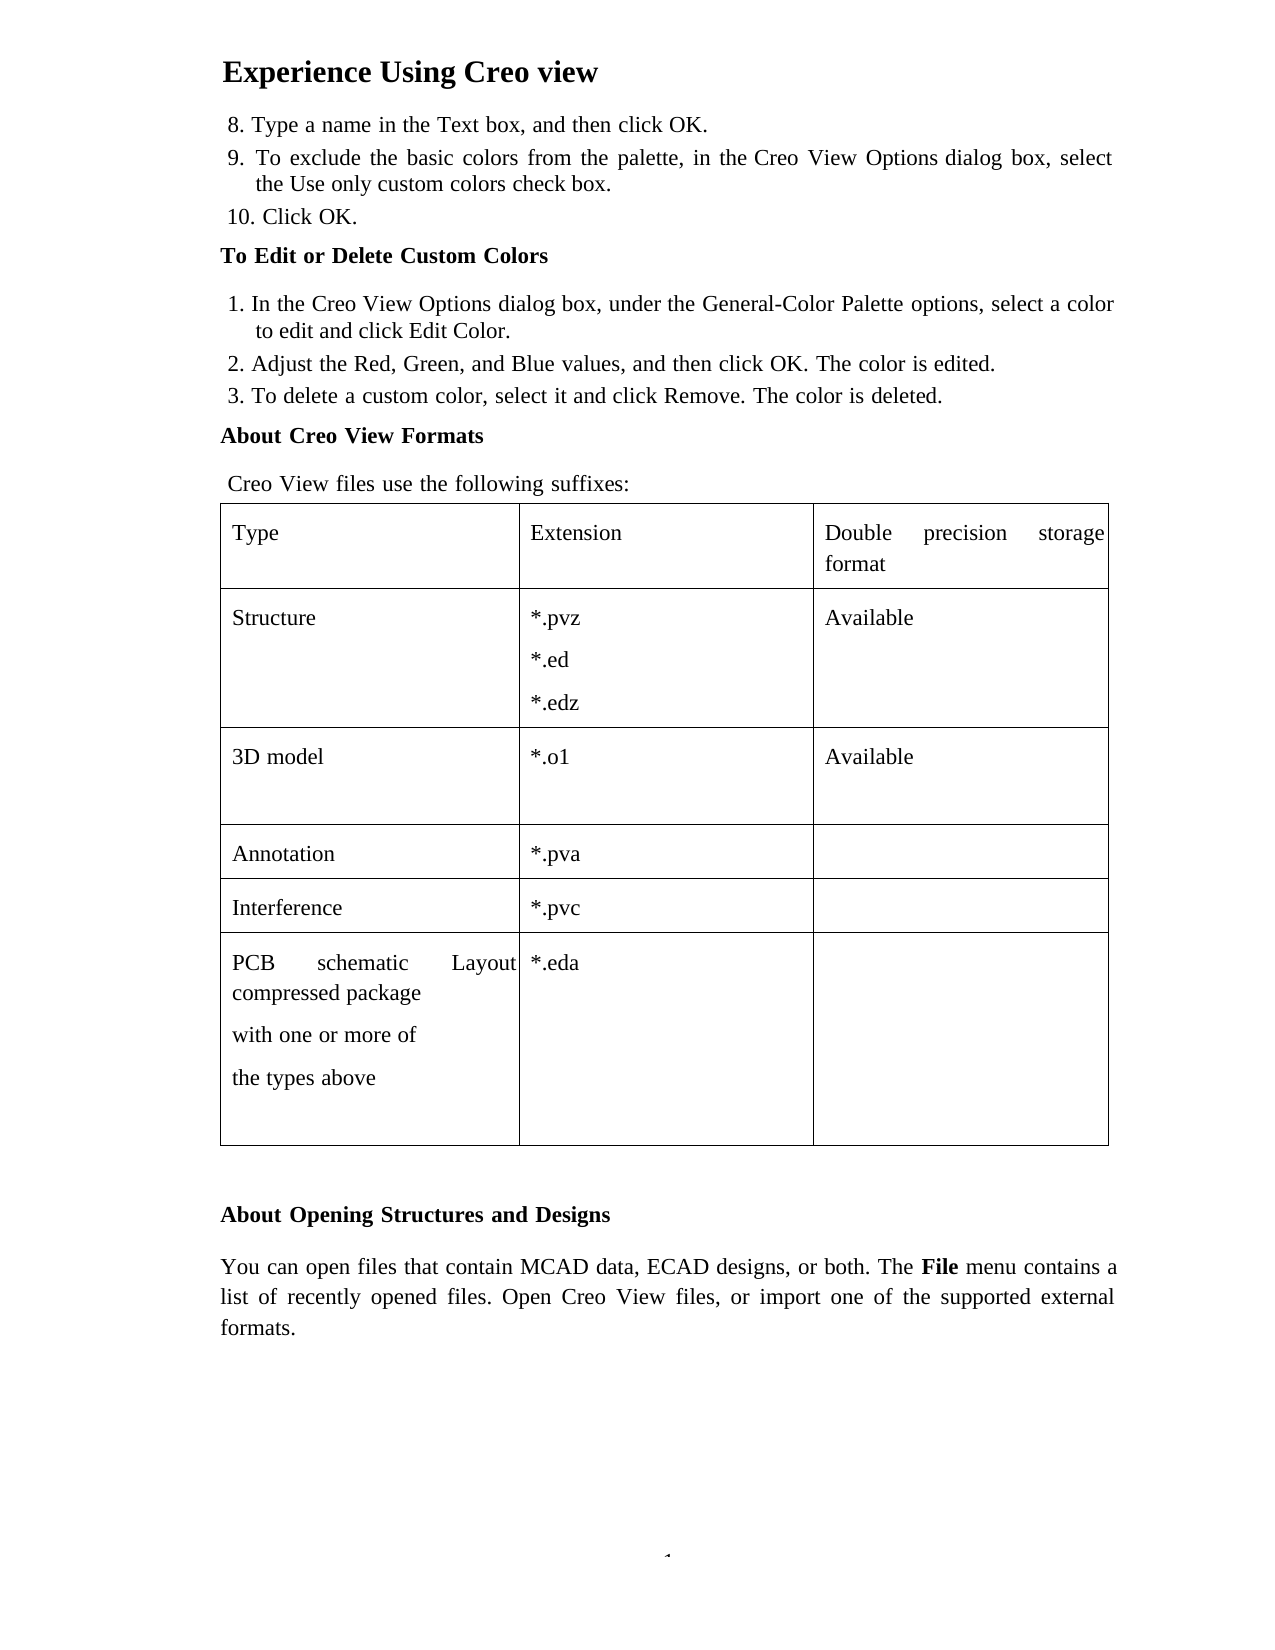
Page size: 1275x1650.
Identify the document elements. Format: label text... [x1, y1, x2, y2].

list To exclude the basic colors from the palette, in the Creo View Options dialog box, select the Use only custom colors check box. [227, 144, 1117, 197]
list Type a name in the Text box, and then click OK. [227, 111, 1187, 137]
text You can open files that contain MCAD data, ECAD designs, or both. The File menu contains a list of recently opened files. Open Creo View files, or import one of the supported external formats. [220, 1253, 1117, 1340]
table_cell *.pvz *.ed *.edz [520, 589, 813, 727]
table_cell [814, 933, 1108, 1145]
table_cell Available [814, 589, 1108, 727]
text About Creo View Formats [220, 422, 1187, 448]
list In the Creo View Options dialog box, under the General-Color Palette options, select a color to edit and click Edit Color. [227, 290, 1116, 343]
table_cell [814, 825, 1108, 878]
list To delete a custom color, select it and click Remove. The color is deleted. [227, 383, 1187, 409]
table_cell Available [814, 728, 1108, 824]
table_cell Annotation [221, 825, 519, 878]
table_header Type [221, 504, 519, 588]
table_cell PCB schematic Layout compressed package with one or more of the types above [221, 933, 519, 1145]
table_cell Interference [221, 879, 519, 932]
list Adjust the Red, Green, and Blue values, and then click OK. The color is edited. [227, 349, 1187, 376]
table_cell [814, 879, 1108, 932]
table_cell Structure [221, 589, 519, 727]
table_cell *.eda [520, 933, 813, 1145]
text To Edit or Delete Custom Colors [220, 242, 1187, 269]
table_cell *.pvc [520, 879, 813, 932]
list Click OK. [227, 203, 1187, 229]
table_header Extension [520, 504, 813, 588]
table_cell *.pva [520, 825, 813, 878]
text Creo View files use the following suffixes: [227, 470, 1187, 496]
text About Opening Structures and Designs [220, 1201, 1187, 1228]
table_cell 3D model [221, 728, 519, 824]
table_cell *.o1 [520, 728, 813, 824]
table_header Double precision storage format [814, 504, 1108, 588]
